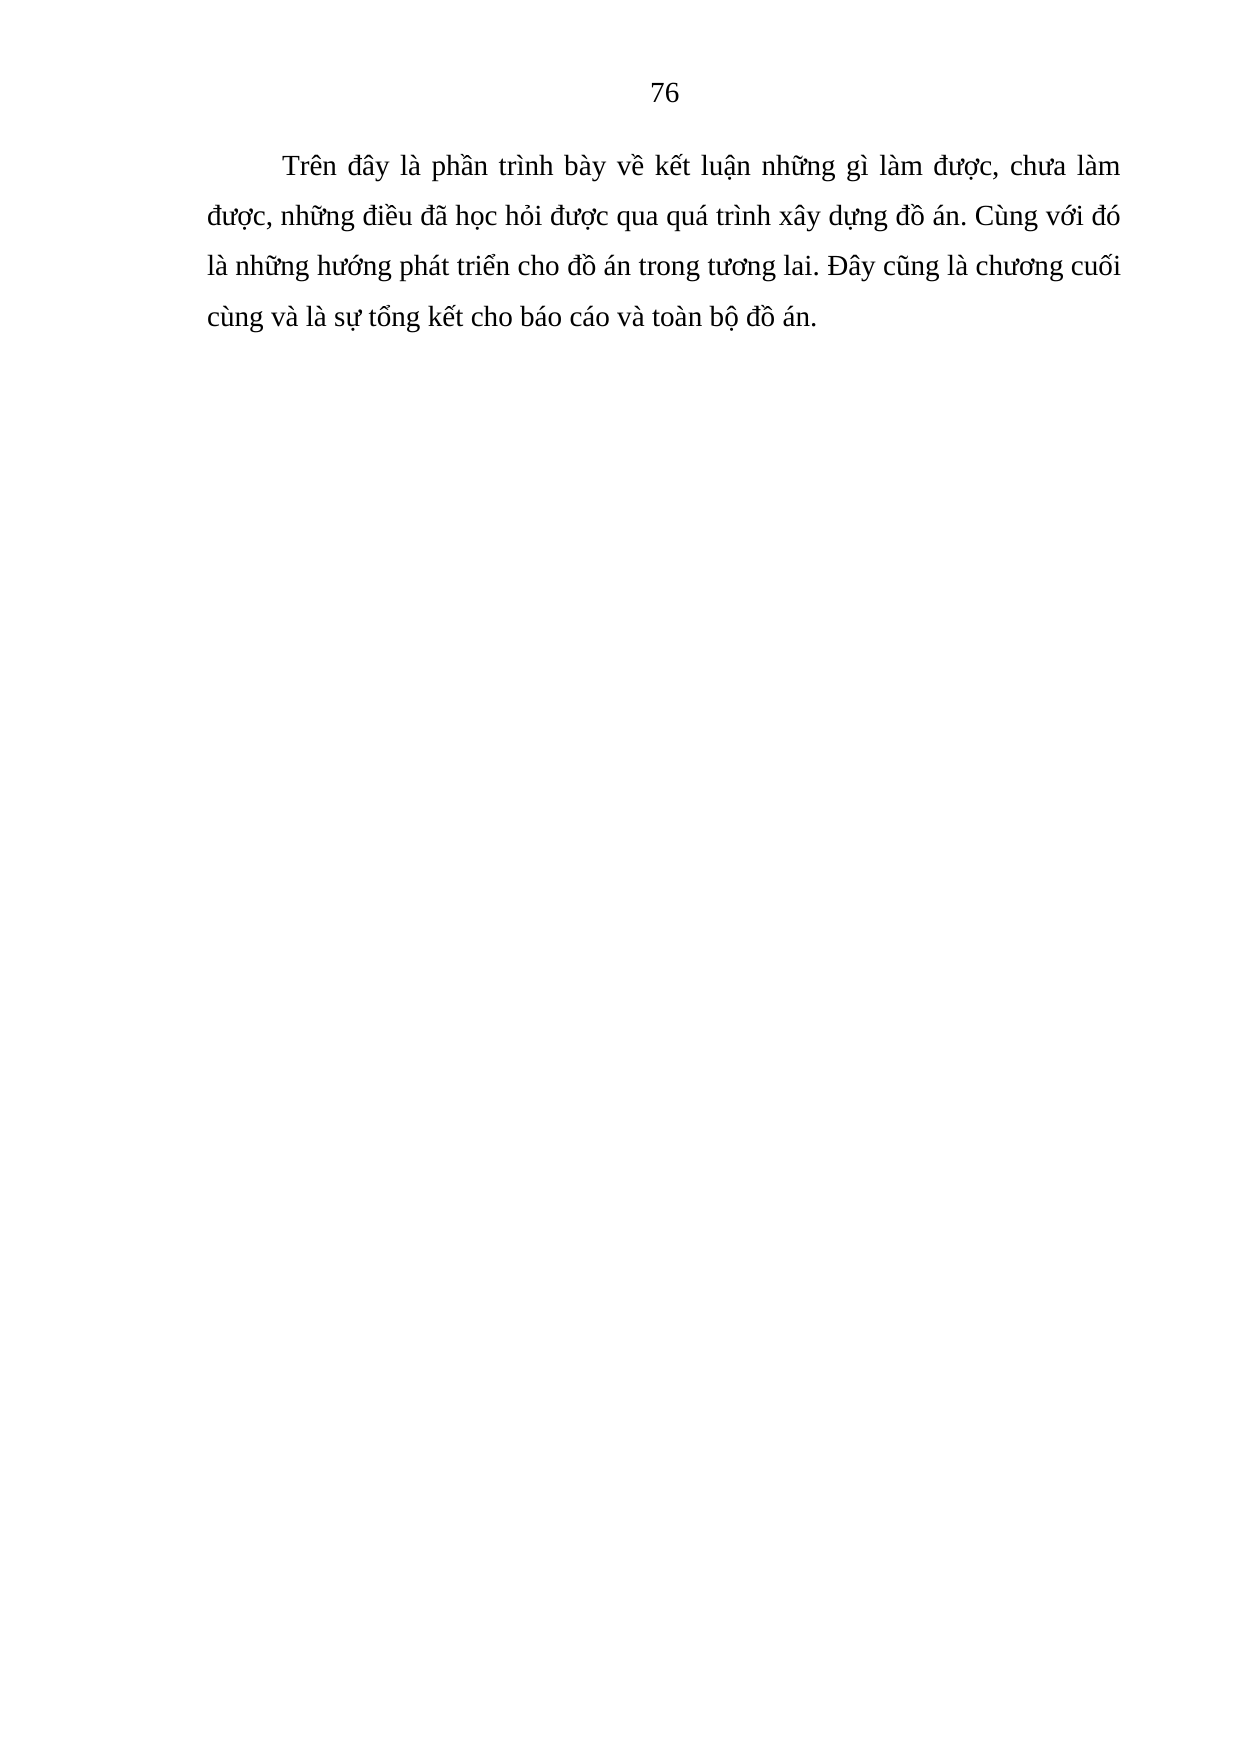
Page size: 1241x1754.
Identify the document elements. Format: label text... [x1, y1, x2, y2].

text Trên đây là phần trình bày về kết luận những gì làm được, chưa làm được, những điều đã học hỏi được qua quá trình xây dựng đồ án. Cùng với đó là những hướng phát triển cho đồ án trong tương lai. Đây cũng là chương cuối cùng và là sự tổng kết cho báo cáo và toàn bộ đồ án. [207, 148, 1122, 332]
